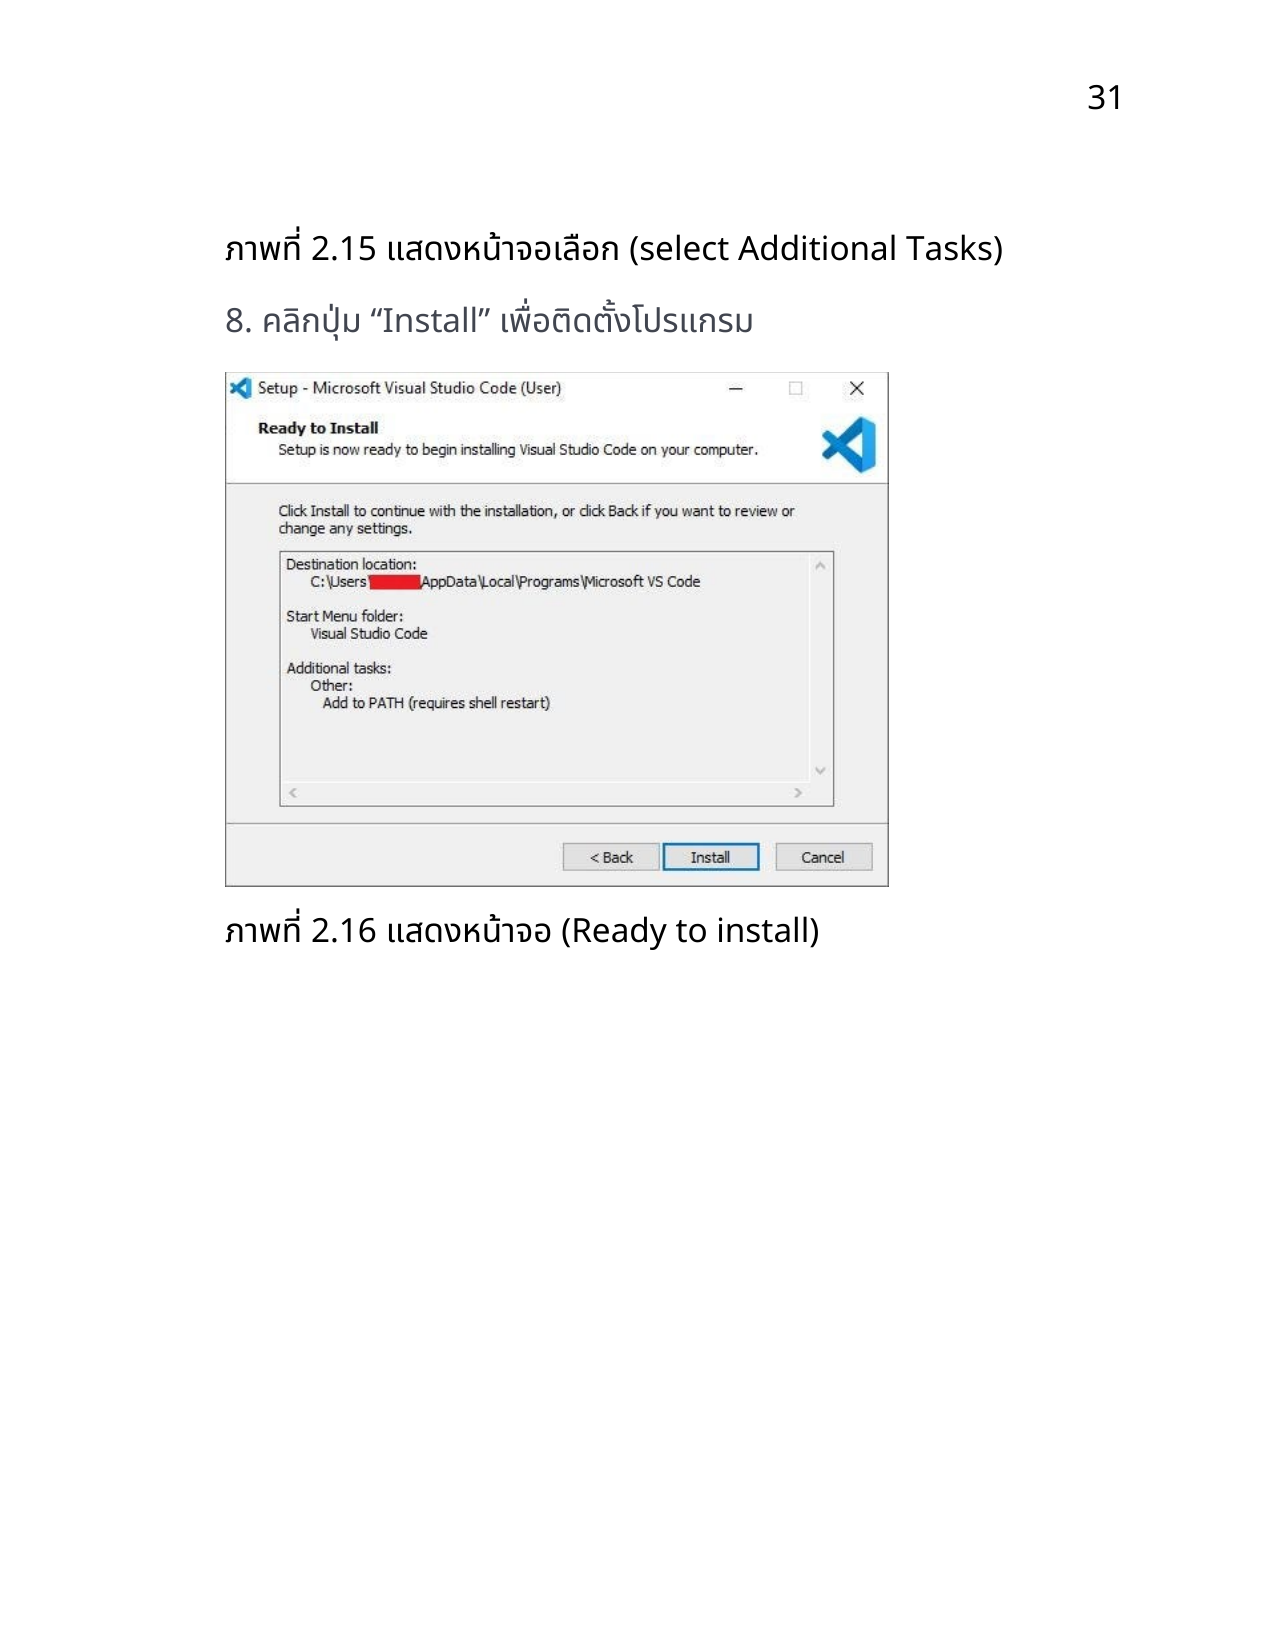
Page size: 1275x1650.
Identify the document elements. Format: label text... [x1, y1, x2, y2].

text ภาพที่ 2.15 แสดงหน้าจอเลือก (select Additional Tasks) [225, 225, 1125, 276]
text 8. คลิกปุ่ม “Install” เพื่อติดตั้งโปรแกรม [225, 296, 1125, 347]
picture [225, 372, 889, 887]
text ภาพที่ 2.16 แสดงหน้าจอ (Ready to install) [225, 907, 1125, 958]
